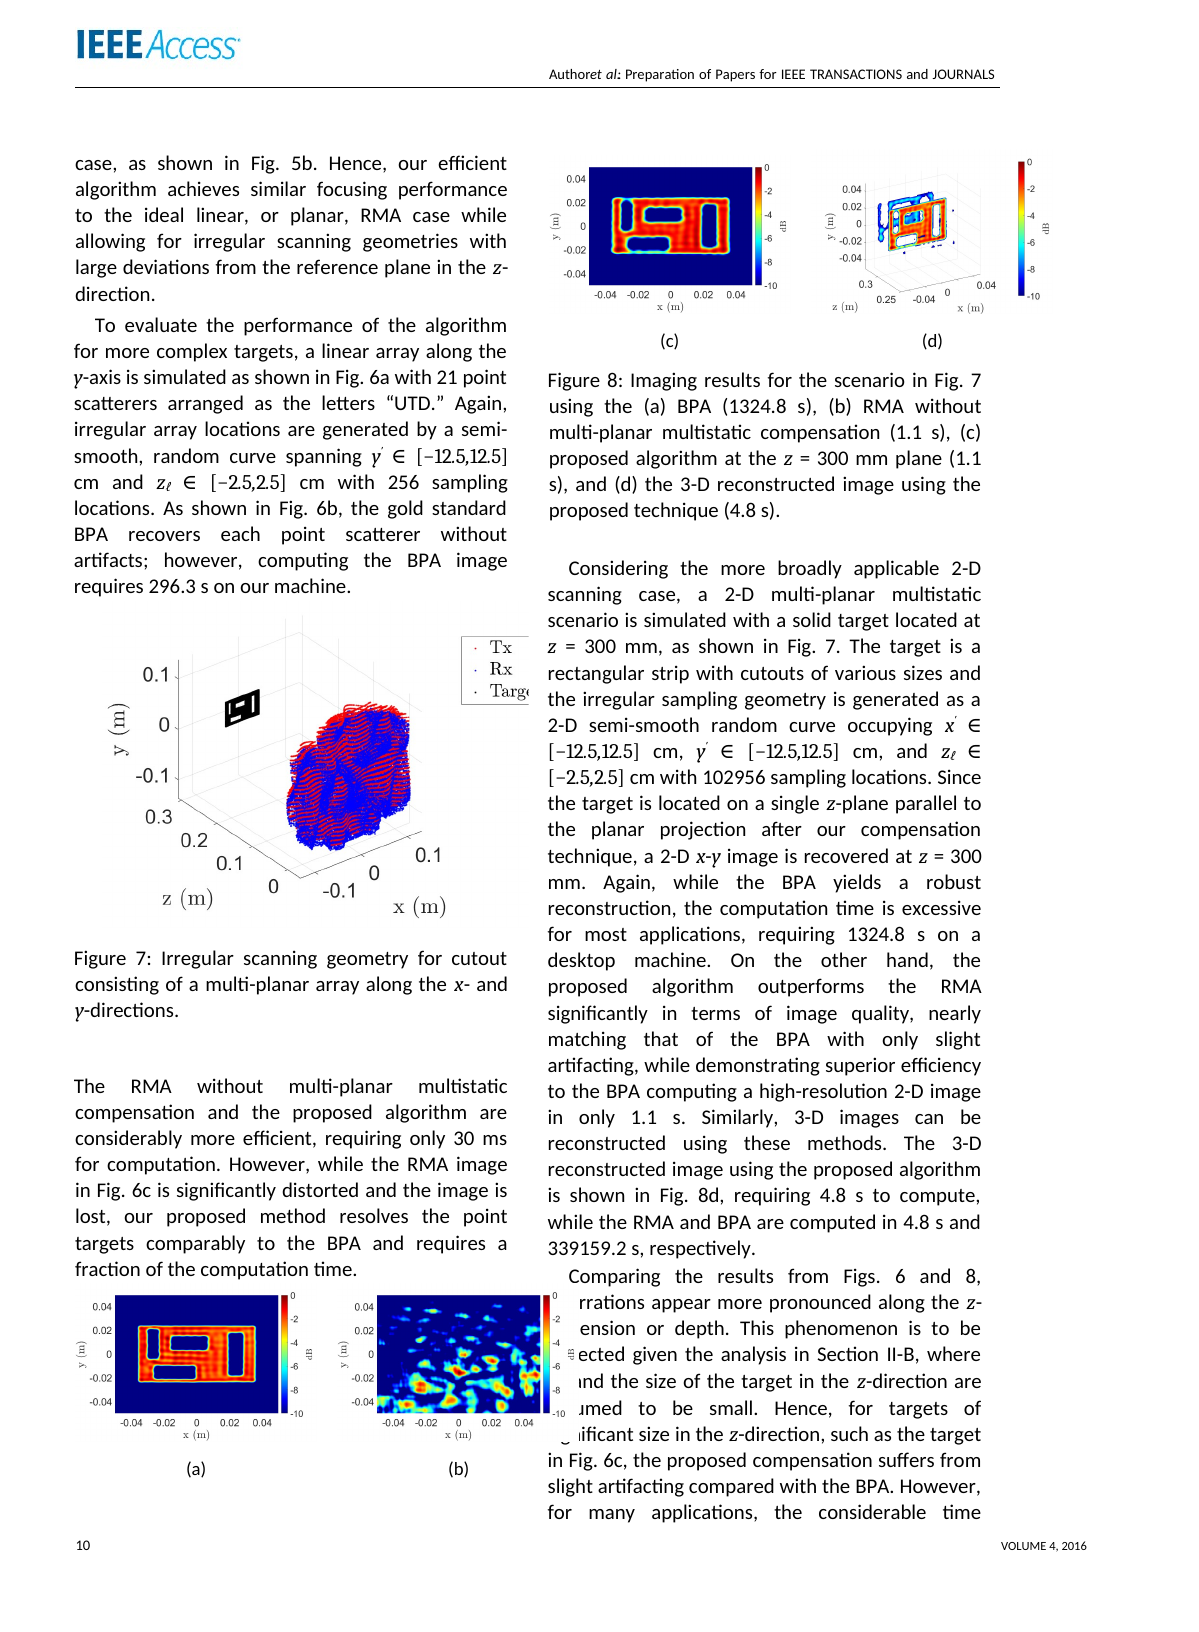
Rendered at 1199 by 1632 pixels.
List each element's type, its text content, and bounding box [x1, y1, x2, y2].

text Figure 8: Imaging results for the scenario in Fig. 7 using the (a) BPA (1324.8 s), (b) RMA without multi-planar multistatic compensation (1.1 s), (c) proposed algorithm at the z = 300 mm plane (1.1 s), and (d) the 3-D reconstructed image using the proposed technique (4.8 s). [547, 367, 982, 523]
picture [75, 1283, 317, 1442]
text Figure 7: Irregular scanning geometry for cutout consisting of a multi-planar array along the x- and y-directions. [74, 945, 508, 1023]
picture [337, 1283, 579, 1442]
text The RMA without multi-planar multistatic compensation and the proposed algorithm are considerably more efficient, requiring only 30 ms for computation. However, while the RMA image in Fig. 6c is significantly distorted and the image is lost, our proposed method resolves the point targets comparably to the BPA and requires a fraction of the computation time. [74, 1073, 508, 1281]
picture [75, 27, 243, 76]
text (a) (b) [75, 1458, 508, 1481]
picture [811, 149, 1053, 314]
text Considering the more broadly applicable 2-D scanning case, a 2-D multi-planar multistatic scenario is simulated with a solid target located at z = 300 mm, as shown in Fig. 7. The target is a rectangular strip with cutouts of various sizes and the irregular sampling geometry is generated as a 2-D semi-smooth random curve occupying x′ ∈ [−12.5,12.5] cm, y′ ∈ [−12.5,12.5] cm, and zℓ ∈ [−2.5,2.5] cm with 102956 sampling locations. Since the target is located on a single z-plane parallel to the planar projection after our compensation technique, a 2-D x-y image is recovered at z = 300 mm. Again, while the BPA yields a robust reconstruction, the computation time is excessive for most applications, requiring 1324.8 s on a desktop machine. On the other hand, the proposed algorithm outperforms the RMA significantly in terms of image quality, nearly matching that of the BPA with only slight artifacting, while demonstrating superior efficiency to the BPA computing a high-resolution 2-D image in only 1.1 s. Similarly, 3-D images can be reconstructed using these methods. The 3-D reconstructed image using the proposed algorithm is shown in Fig. 8d, requiring 4.8 s to compute, while the RMA and BPA are computed in 4.8 s and 339159.2 s, respectively. [547, 555, 982, 1260]
text (c) (d) [549, 330, 982, 353]
picture [549, 155, 791, 314]
text To evaluate the performance of the algorithm for more complex targets, a linear array along the y-axis is simulated as shown in Fig. 6a with 21 point scatterers arranged as the letters “UTD.” Again, irregular array locations are generated by a semi-smooth, random curve spanning y′ ∈ [−12.5,12.5] cm and zℓ ∈ [−2.5,2.5] cm with 256 sampling locations. As shown in Fig. 6b, the gold standard BPA recovers each point scatterer without artifacts; however, computing the BPA image requires 296.3 s on our machine. [74, 312, 508, 599]
picture [101, 601, 529, 928]
